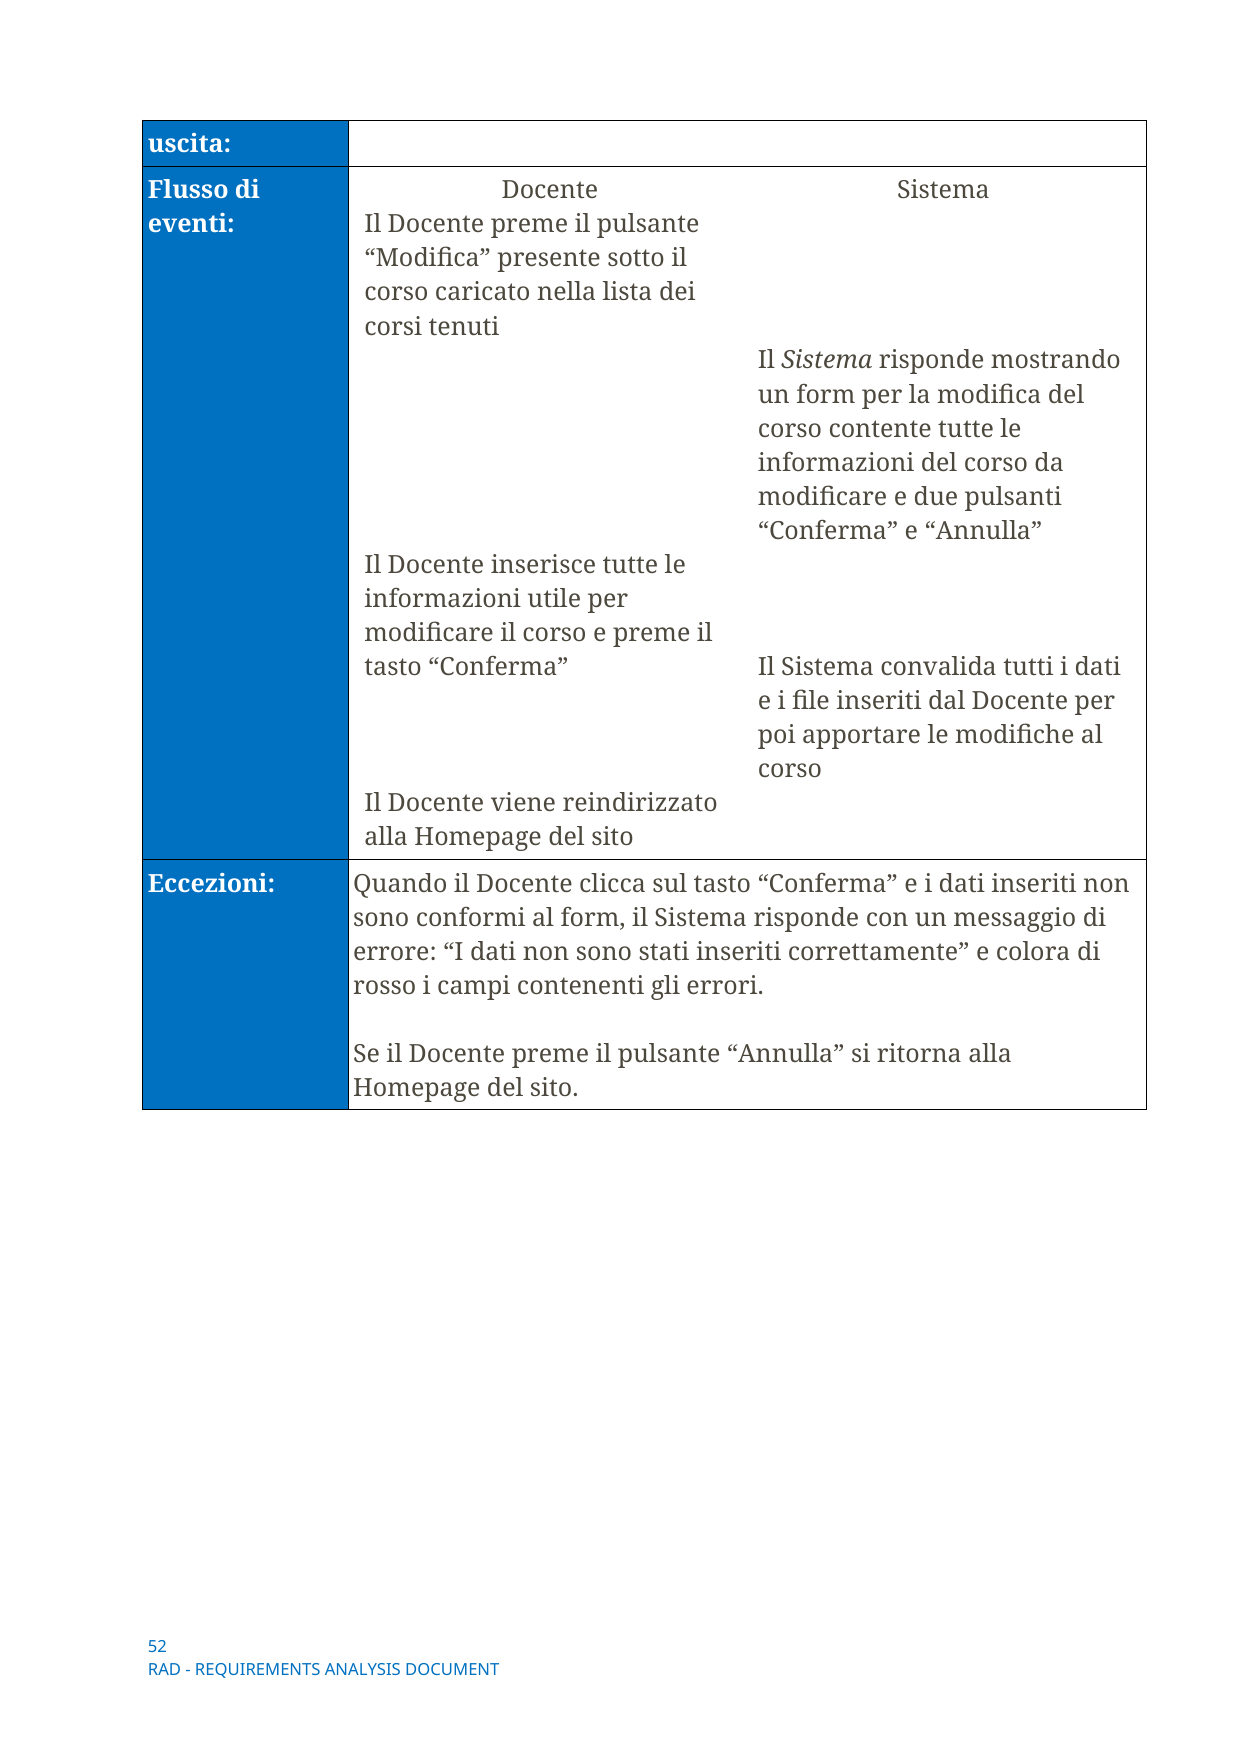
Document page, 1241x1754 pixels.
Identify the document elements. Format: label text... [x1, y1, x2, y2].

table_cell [143, 121, 348, 166]
table_cell [349, 167, 1146, 859]
table_cell Eccezioni: [143, 860, 348, 1109]
table_cell Quando il Docente clicca sul tasto “Conferma” e i dati inseriti non sono conformi al form, il Sistema risponde con un messaggio di errore: “I dati non sono stati inseriti correttamente” e colora di rosso i campi contenenti gli errori. Se il Docente preme il pulsante “Annulla” si ritorna alla Homepage del sito. [349, 860, 1146, 1109]
table_cell Flusso di eventi: [143, 167, 348, 859]
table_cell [349, 121, 1146, 166]
